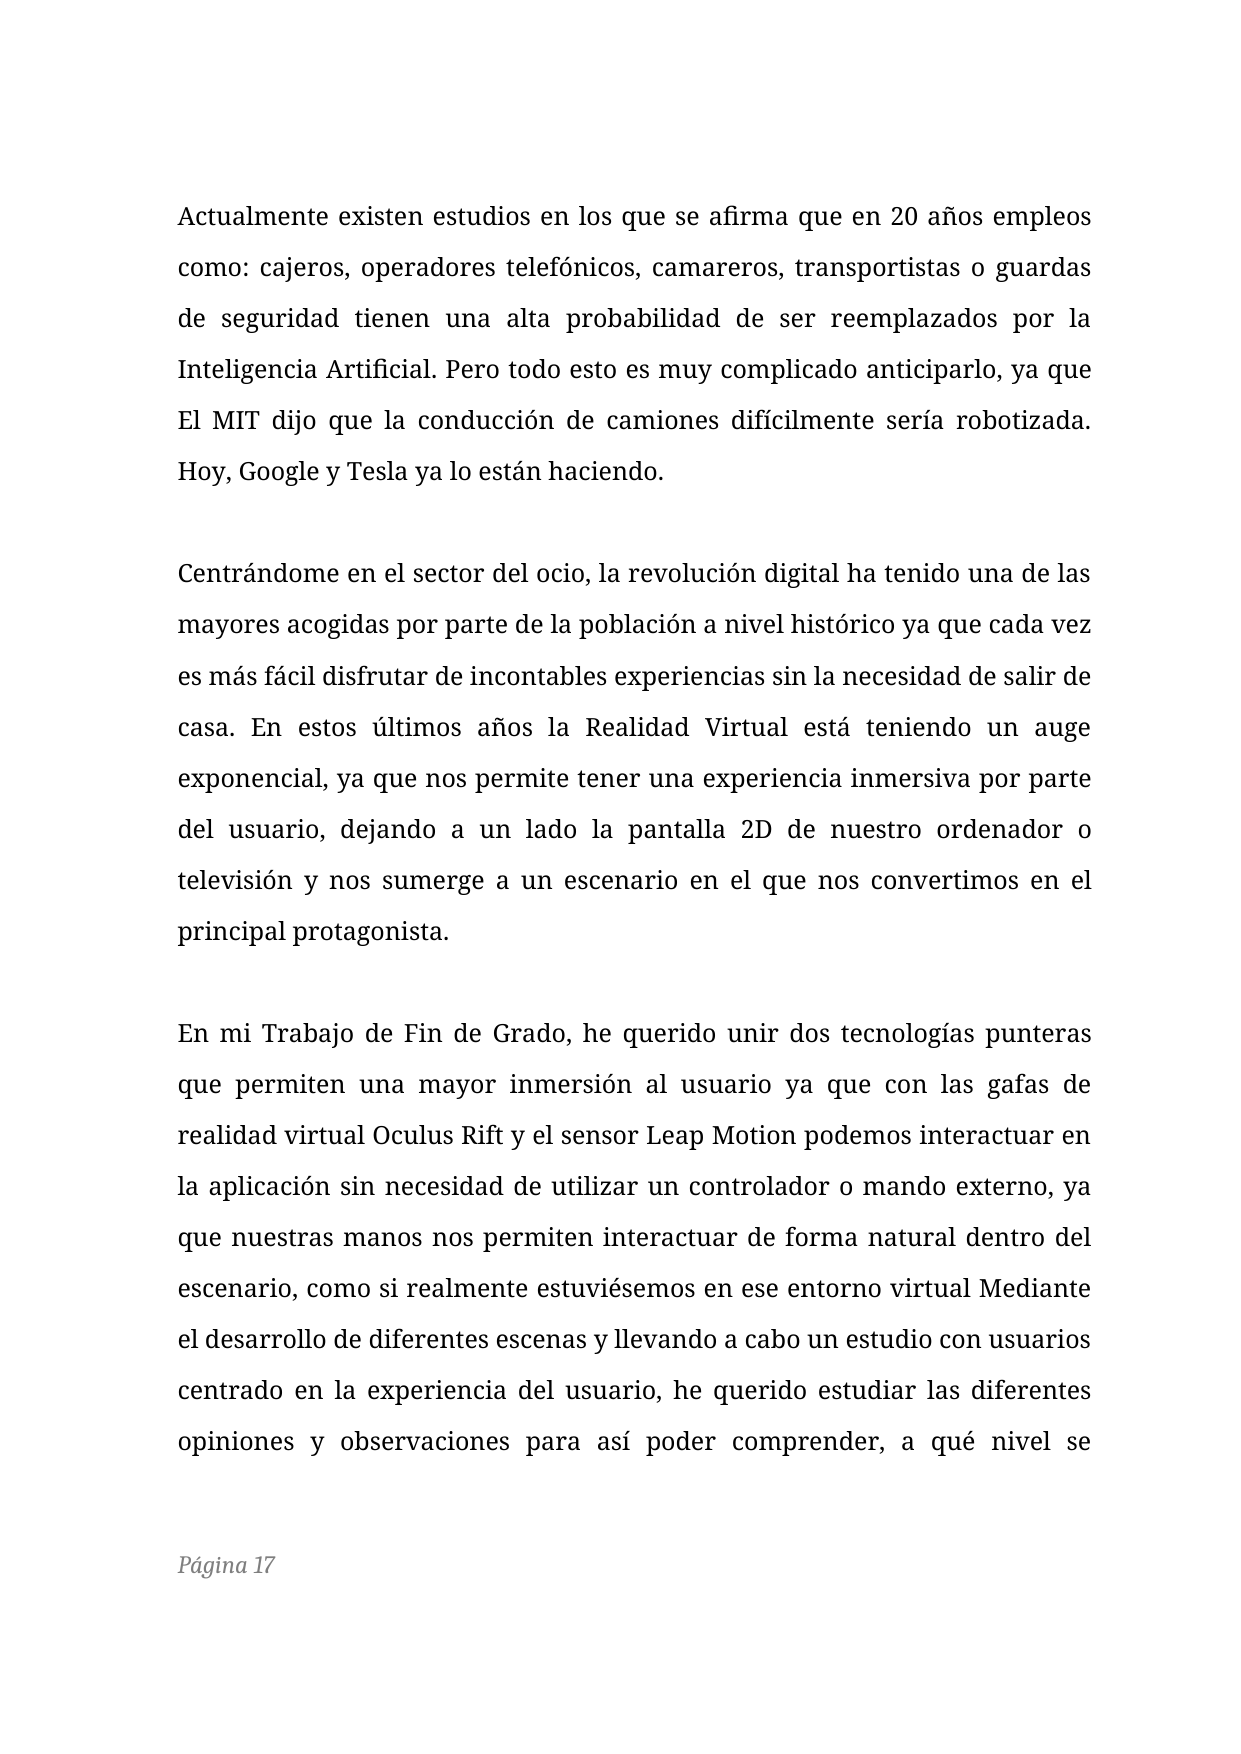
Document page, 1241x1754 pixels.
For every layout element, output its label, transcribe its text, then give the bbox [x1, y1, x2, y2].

text Actualmente existen estudios en los que se afirma que en 20 años empleos como: cajeros, operadores telefónicos, camareros, transportistas o guardas de seguridad tienen una alta probabilidad de ser reemplazados por la Inteligencia Artificial. Pero todo esto es muy complicado anticiparlo, ya que El MIT dijo que la conducción de camiones difícilmente sería robotizada. Hoy, Google y Tesla ya lo están haciendo. [177, 199, 1092, 488]
text Centrándome en el sector del ocio, la revolución digital ha tenido una de las mayores acogidas por parte de la población a nivel histórico ya que cada vez es más fácil disfrutar de incontables experiencias sin la necesidad de salir de casa. En estos últimos años la Realidad Virtual está teniendo un auge exponencial, ya que nos permite tener una experiencia inmersiva por parte del usuario, dejando a un lado la pantalla 2D de nuestro ordenador o televisión y nos sumerge a un escenario en el que nos convertimos en el principal protagonista. [177, 556, 1092, 947]
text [177, 1015, 1092, 1458]
